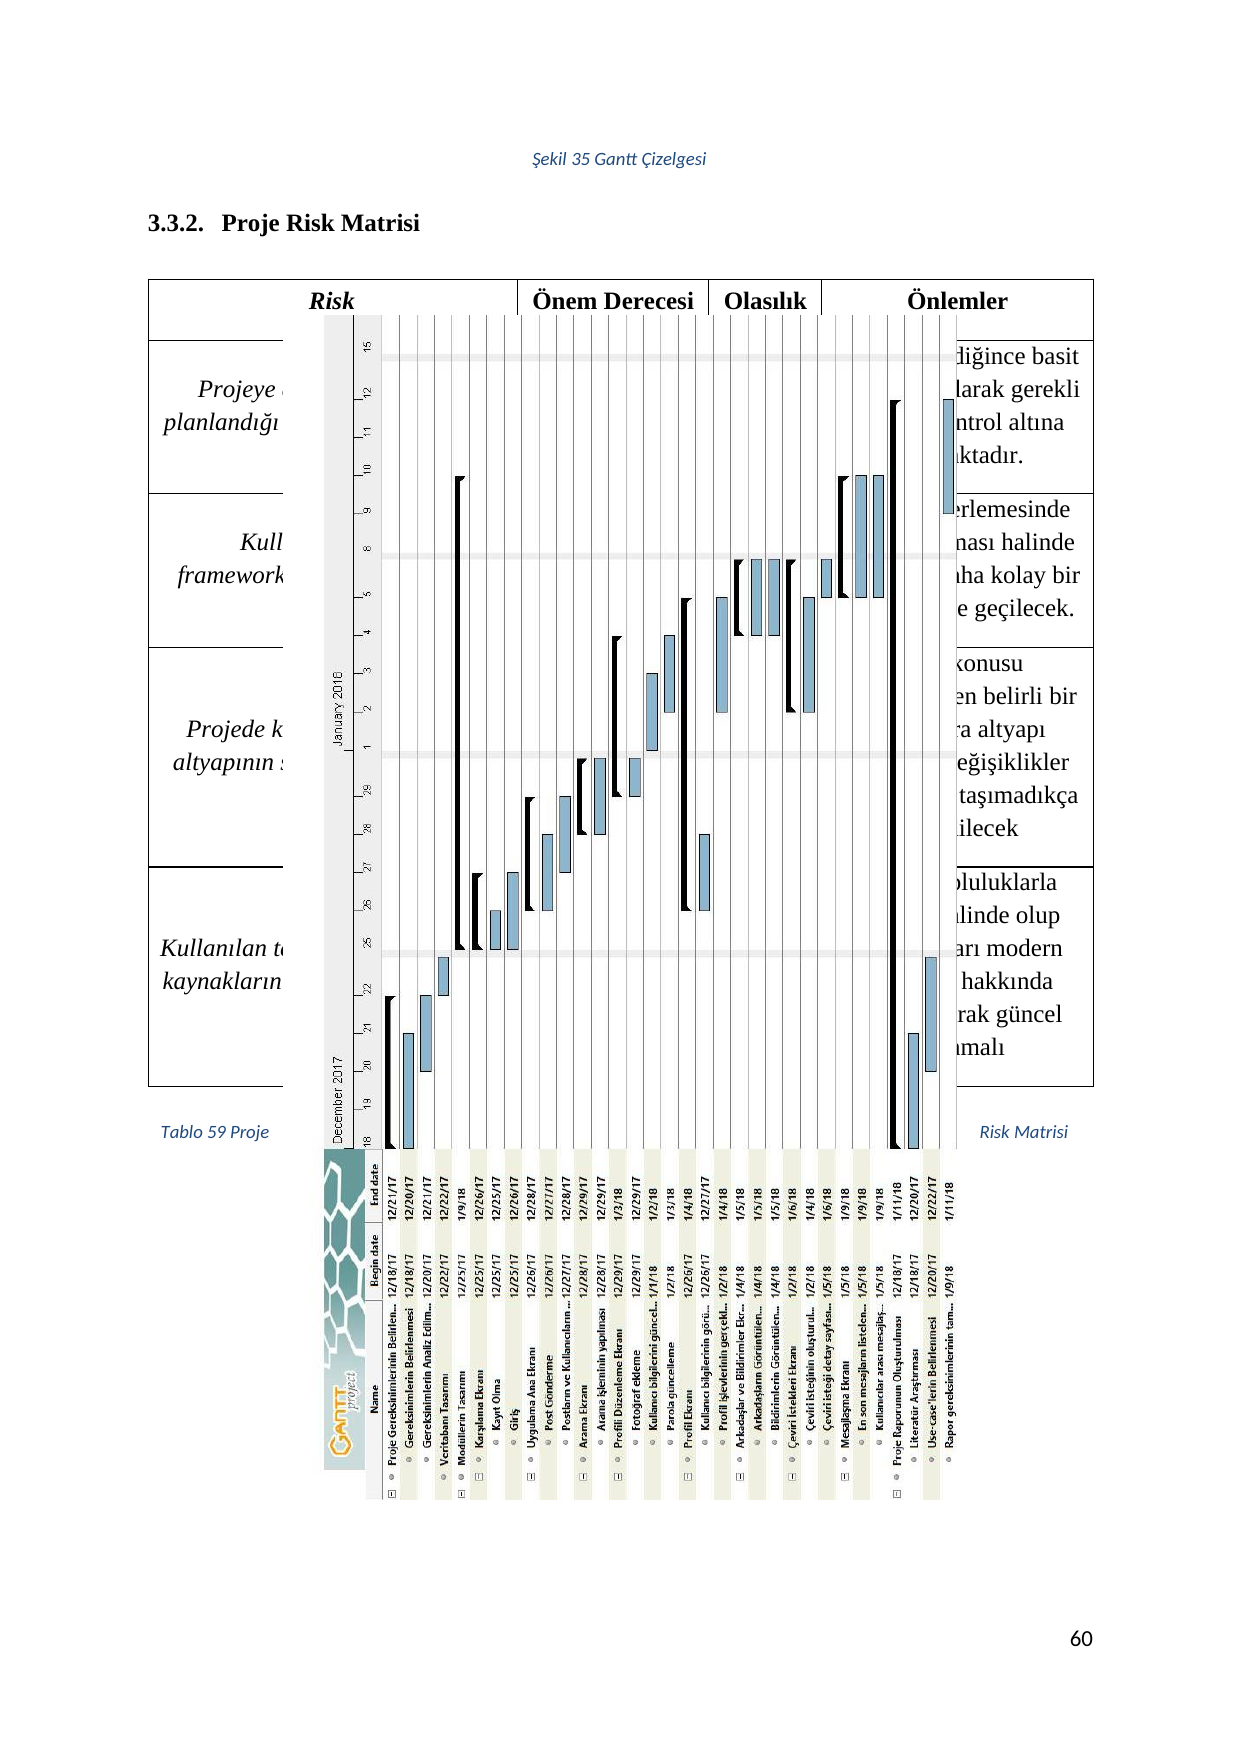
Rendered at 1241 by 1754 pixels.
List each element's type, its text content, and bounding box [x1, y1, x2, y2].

table_cell Projenin ilerlemesinde sorunlar olması halinde kullanımı daha kolay bir kütüphaneye geçilecek. [957, 494, 1093, 647]
table_header Önem Derecesi [518, 280, 708, 315]
picture [283, 315, 957, 1500]
table_cell Projeye ayrılan takviminin planlandığı gibi yetiştirilememesi [149, 341, 283, 493]
table_header Risk [149, 280, 517, 340]
table_cell Proje olabildiğince basit ve sade tutularak gerekli iş yükü kontrol altına alınmaktadır. [957, 341, 1093, 493]
table_cell Projede kullanılan teknolojik altyapının sürekli değiştirilmesi [149, 648, 283, 866]
table_cell Proje konusu belirlendikten belirli bir süre sonra altyapı hakkında değişiklikler kritik önem taşımadıkça red edilecek [957, 648, 1093, 866]
table_cell Kullanılan teknolojik altyapıya ait kaynakların güncelliğini yitirmesi [149, 868, 283, 1086]
subtitle Proje Risk Matrisi [148, 208, 1093, 237]
table_cell Kullanılacak PHP framework’ünün değiştirilmesi [149, 494, 283, 647]
table_header Önlemler [822, 280, 1093, 340]
table_header Olasılık [709, 280, 821, 315]
table_cell Çeşitli topluluklarla iletişim halinde olup kullandıkları modern çözümler hakkında sürekli olarak güncel kalınmalı [957, 868, 1093, 1086]
